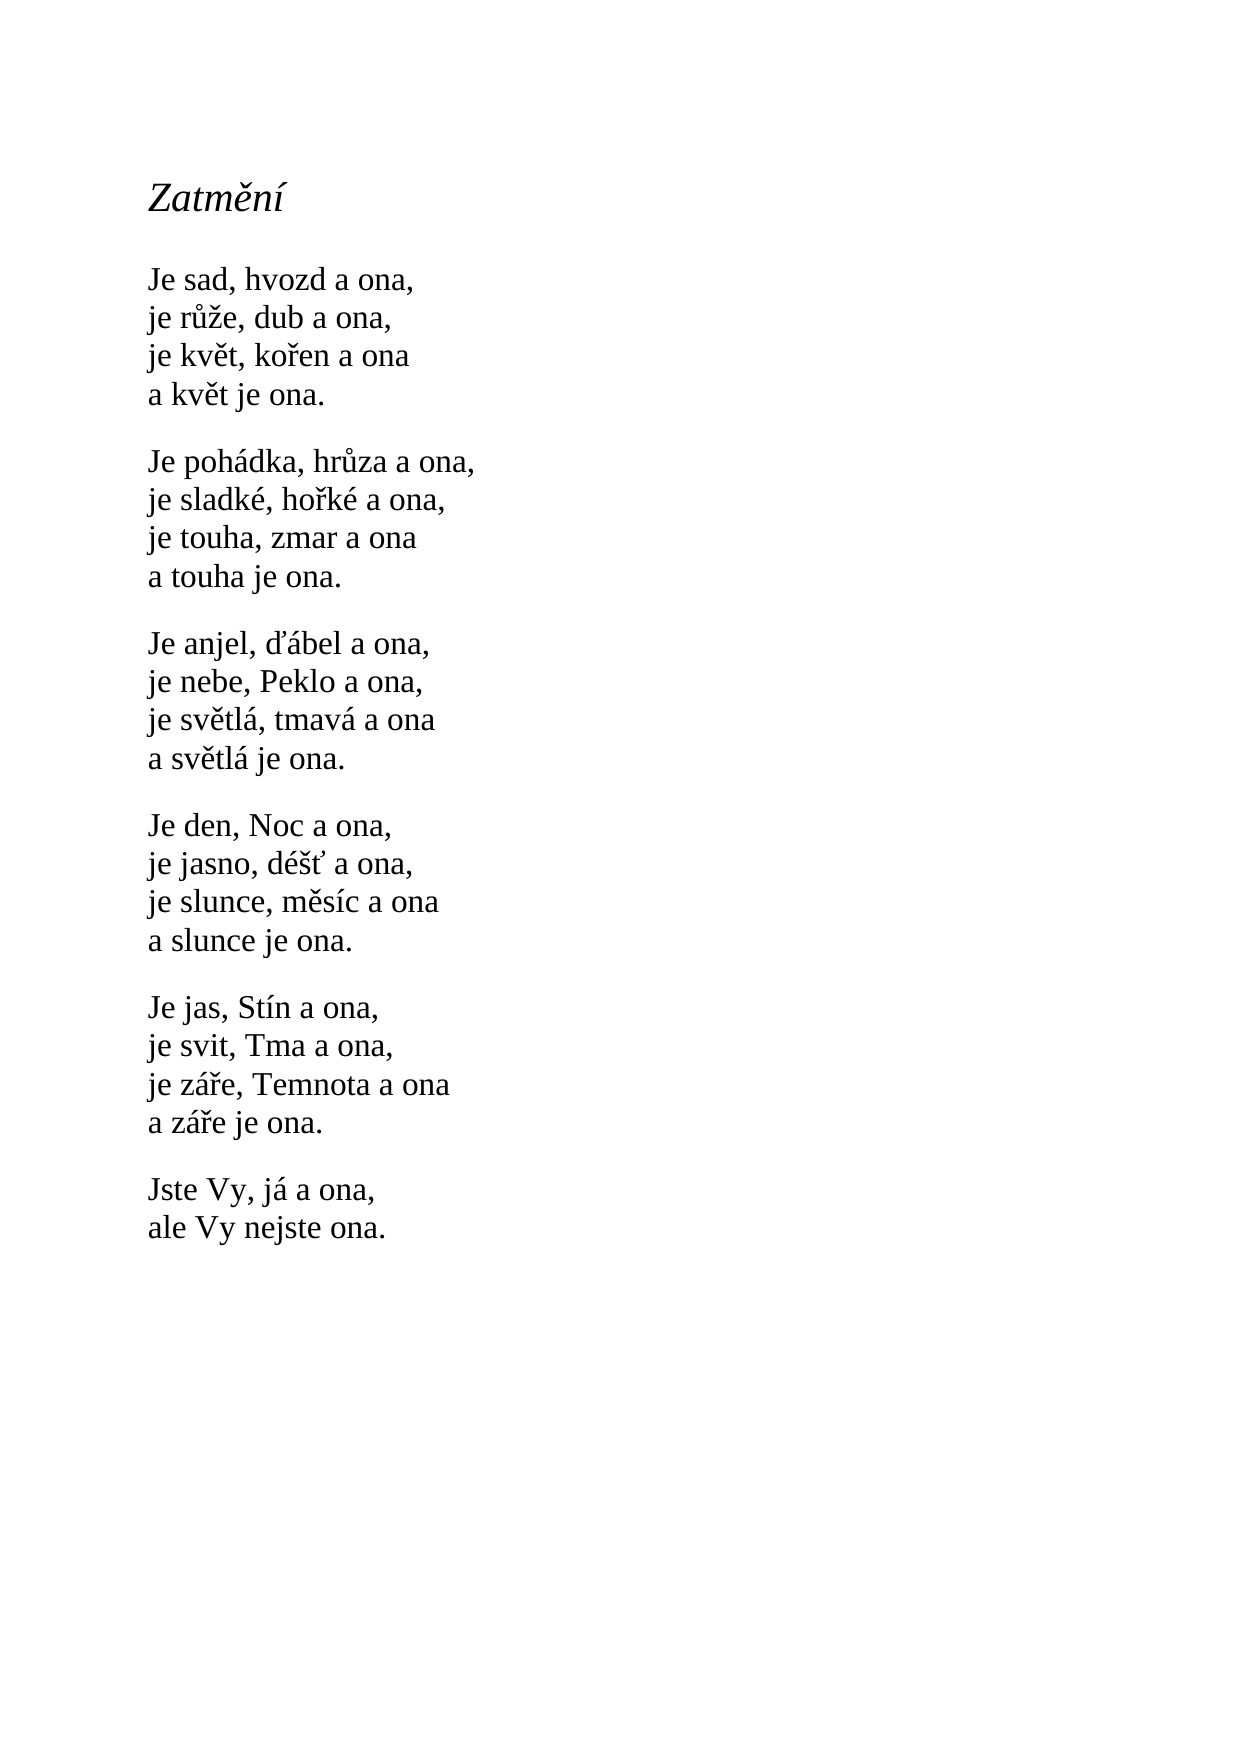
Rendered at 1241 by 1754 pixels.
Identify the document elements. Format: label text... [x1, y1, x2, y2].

text Je jas, Stín a ona, [148, 987, 1093, 1026]
text a světlá je ona. [148, 738, 1093, 776]
text je svit, Tma a ona, [148, 1026, 1093, 1064]
text Jste Vy, já a ona, [148, 1169, 1093, 1208]
text je touha, zmar a ona [148, 518, 1093, 556]
text Je den, Noc a ona, [148, 805, 1093, 843]
text ale Vy nejste ona. [148, 1208, 1093, 1246]
text je záře, Temnota a ona [148, 1064, 1093, 1102]
text Zatmění [148, 173, 1093, 221]
text je růže, dub a ona, [148, 297, 1093, 336]
text je světlá, tmavá a ona [148, 700, 1093, 738]
text je nebe, Peklo a ona, [148, 661, 1093, 700]
text a záře je ona. [148, 1102, 1093, 1141]
text a slunce je ona. [148, 920, 1093, 958]
text je jasno, déšť a ona, [148, 843, 1093, 882]
text je sladké, hořké a ona, [148, 479, 1093, 518]
text Je pohádka, hrůza a ona, [148, 441, 1093, 479]
text a touha je ona. [148, 556, 1093, 594]
text je květ, kořen a ona [148, 336, 1093, 374]
text Je anjel, ďábel a ona, [148, 623, 1093, 661]
text a květ je ona. [148, 374, 1093, 412]
text je slunce, měsíc a ona [148, 882, 1093, 920]
text Je sad, hvozd a ona, [148, 259, 1093, 297]
